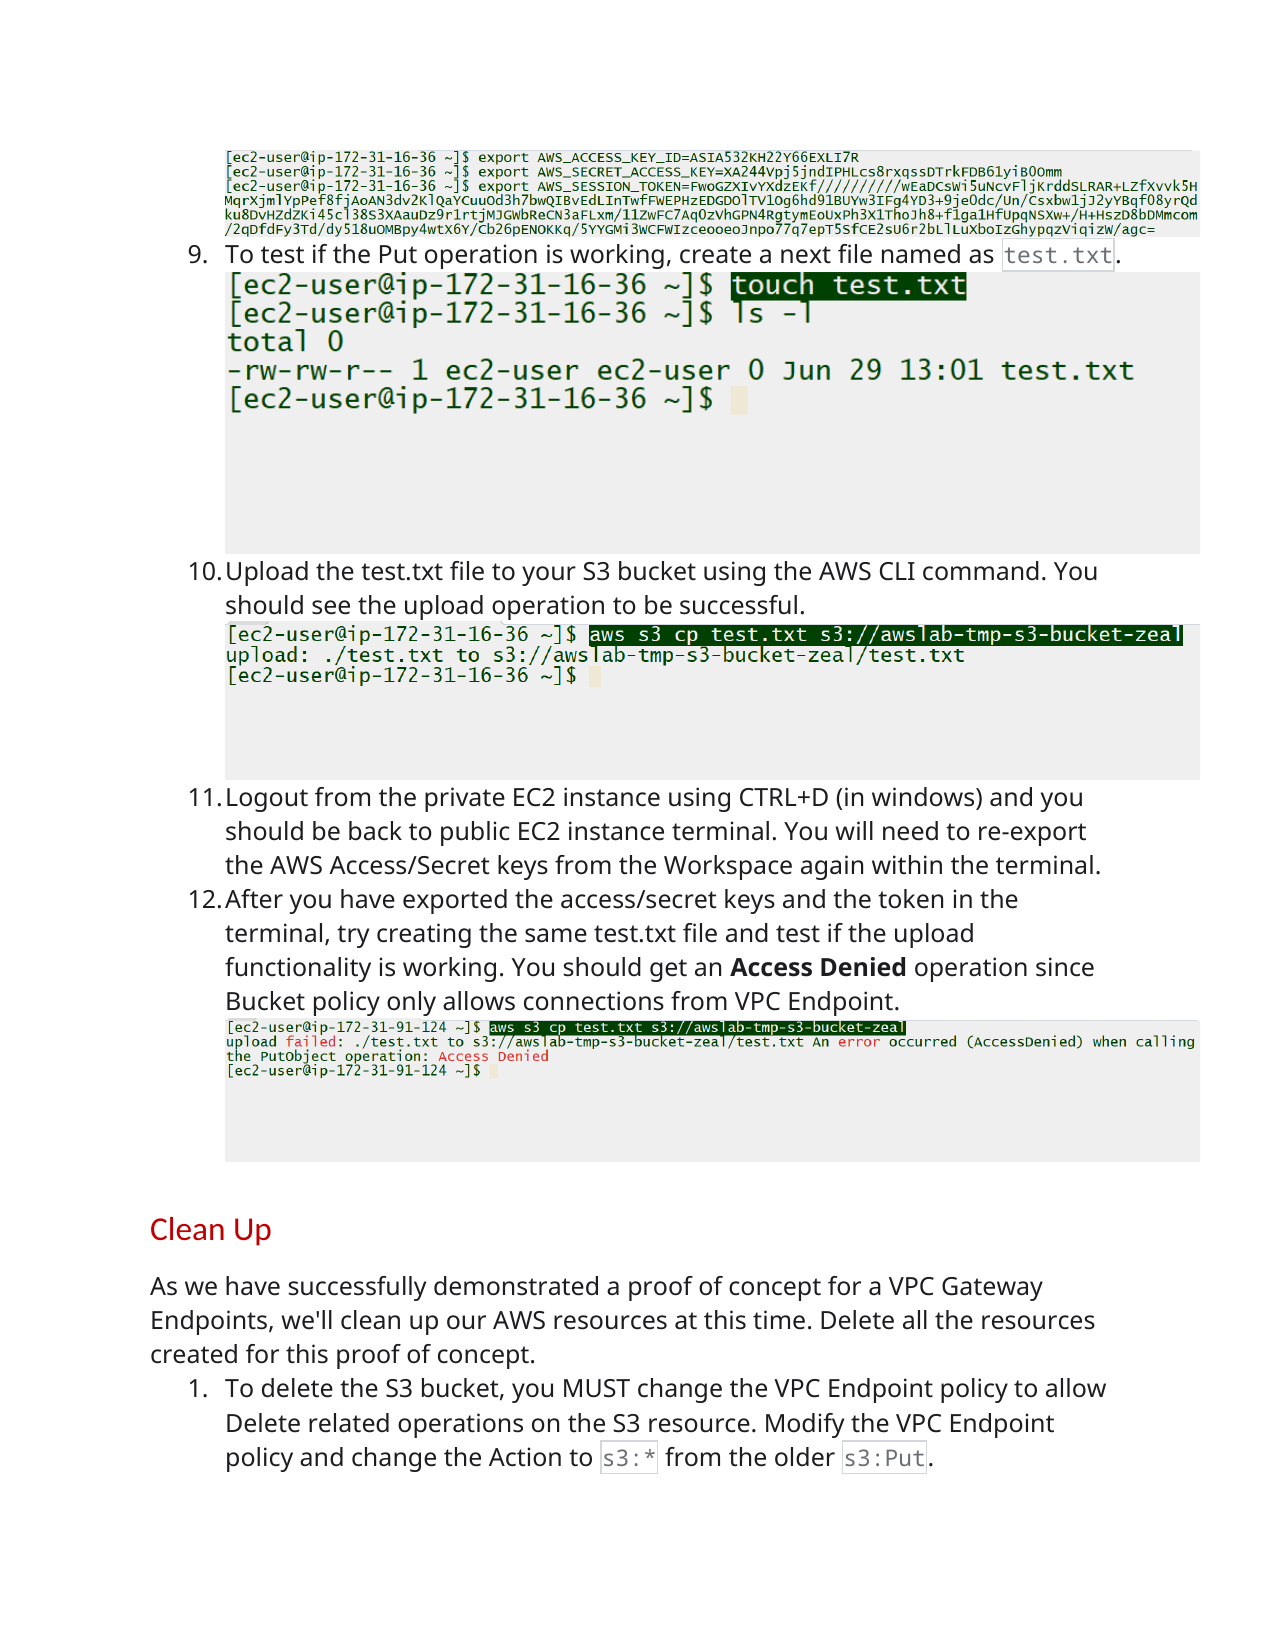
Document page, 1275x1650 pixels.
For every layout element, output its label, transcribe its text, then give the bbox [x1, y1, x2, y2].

list To test if the Put operation is working, create a next file named as test.txt. [187, 237, 1114, 272]
picture [225, 150, 1200, 237]
picture [225, 272, 1200, 554]
list Logout from the private EC2 instance using CTRL+D (in windows) and you should be back to public EC2 instance terminal. You will need to re-export the AWS Access/Secret keys from the Workspace again within the terminal. [187, 780, 1125, 882]
text As we have successfully demonstrated a proof of concept for a VPC Gateway Endpoints, we'll clean up our AWS resources at this time. Delete all the resources created for this proof of concept. [150, 1269, 1125, 1371]
picture [225, 1018, 1200, 1162]
list To delete the S3 bucket, you MUST change the VPC Endpoint policy to allow Delete related operations on the S3 resource. Modify the VPC Endpoint policy and change the Action to s3:* from the older s3:Put. [187, 1371, 1125, 1474]
picture [225, 621, 1200, 780]
list After you have exported the access/secret keys and the token in the terminal, try creating the same test.txt file and test if the upload functionality is working. You should get an Access Denied operation since Bucket policy only allows connections from VPC Endpoint. [187, 882, 1125, 1018]
list Upload the test.txt file to your S3 bucket using the AWS CLI command. You should see the upload operation to be successful. [187, 553, 1125, 622]
text Clean Up [150, 1208, 1125, 1249]
